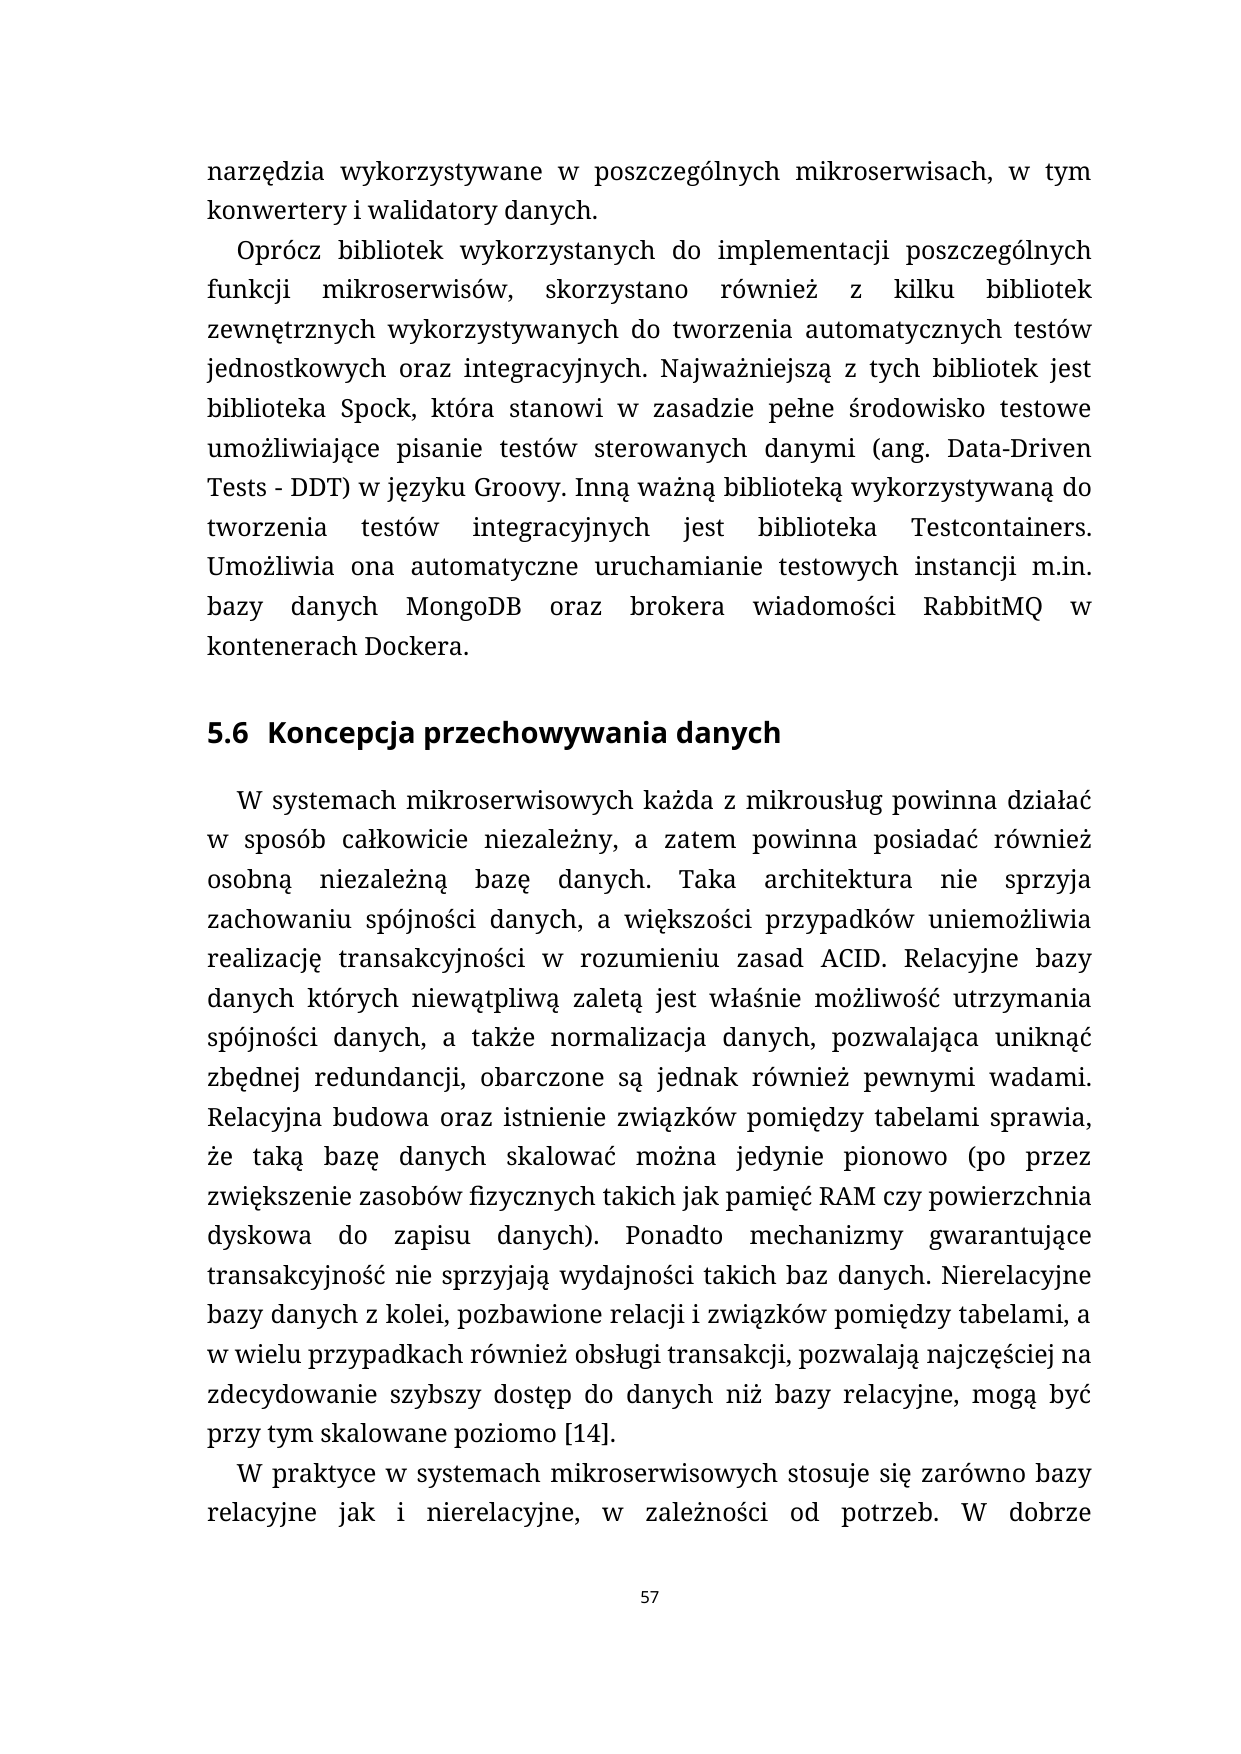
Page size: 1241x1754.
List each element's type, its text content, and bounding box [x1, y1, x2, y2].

text W systemach mikroserwisowych każda z mikrousług powinna działać w sposób całkowicie niezależny, a zatem powinna posiadać również osobną niezależną bazę danych. Taka architektura nie sprzyja zachowaniu spójności danych, a większości przypadków uniemożliwia realizację transakcyjności w rozumieniu zasad ACID. Relacyjne bazy danych których niewątpliwą zaletą jest właśnie możliwość utrzymania spójności danych, a także normalizacja danych, pozwalająca uniknąć zbędnej redundancji, obarczone są jednak również pewnymi wadami. Relacyjna budowa oraz istnienie związków pomiędzy tabelami sprawia, że taką bazę danych skalować można jedynie pionowo (po przez zwiększenie zasobów fizycznych takich jak pamięć RAM czy powierzchnia dyskowa do zapisu danych). Ponadto mechanizmy gwarantujące transakcyjność nie sprzyjają wydajności takich baz danych. Nierelacyjne bazy danych z kolei, pozbawione relacji i związków pomiędzy tabelami, a w wielu przypadkach również obsługi transakcji, pozwalają najczęściej na zdecydowanie szybszy dostęp do danych niż bazy relacyjne, mogą być przy tym skalowane poziomo. [207, 777, 1092, 1450]
subtitle Koncepcja przechowywania danych [207, 712, 1092, 752]
text Oprócz bibliotek wykorzystanych do implementacji poszczególnych funkcji mikroserwisów, skorzystano również z kilku bibliotek zewnętrznych wykorzystywanych do tworzenia automatycznych testów jednostkowych oraz integracyjnych. Najważniejszą z tych bibliotek jest biblioteka Spock, która stanowi w zasadzie pełne środowisko testowe umożliwiające pisanie testów sterowanych danymi (ang. Data-Driven Tests - DDT) w języku Groovy. Inną ważną biblioteką wykorzystywaną do tworzenia testów integracyjnych jest biblioteka Testcontainers. Umożliwia ona automatyczne uruchamianie testowych instancji m.in. bazy danych MongoDB oraz brokera wiadomości RabbitMQ w kontenerach Dockera. [207, 227, 1092, 662]
